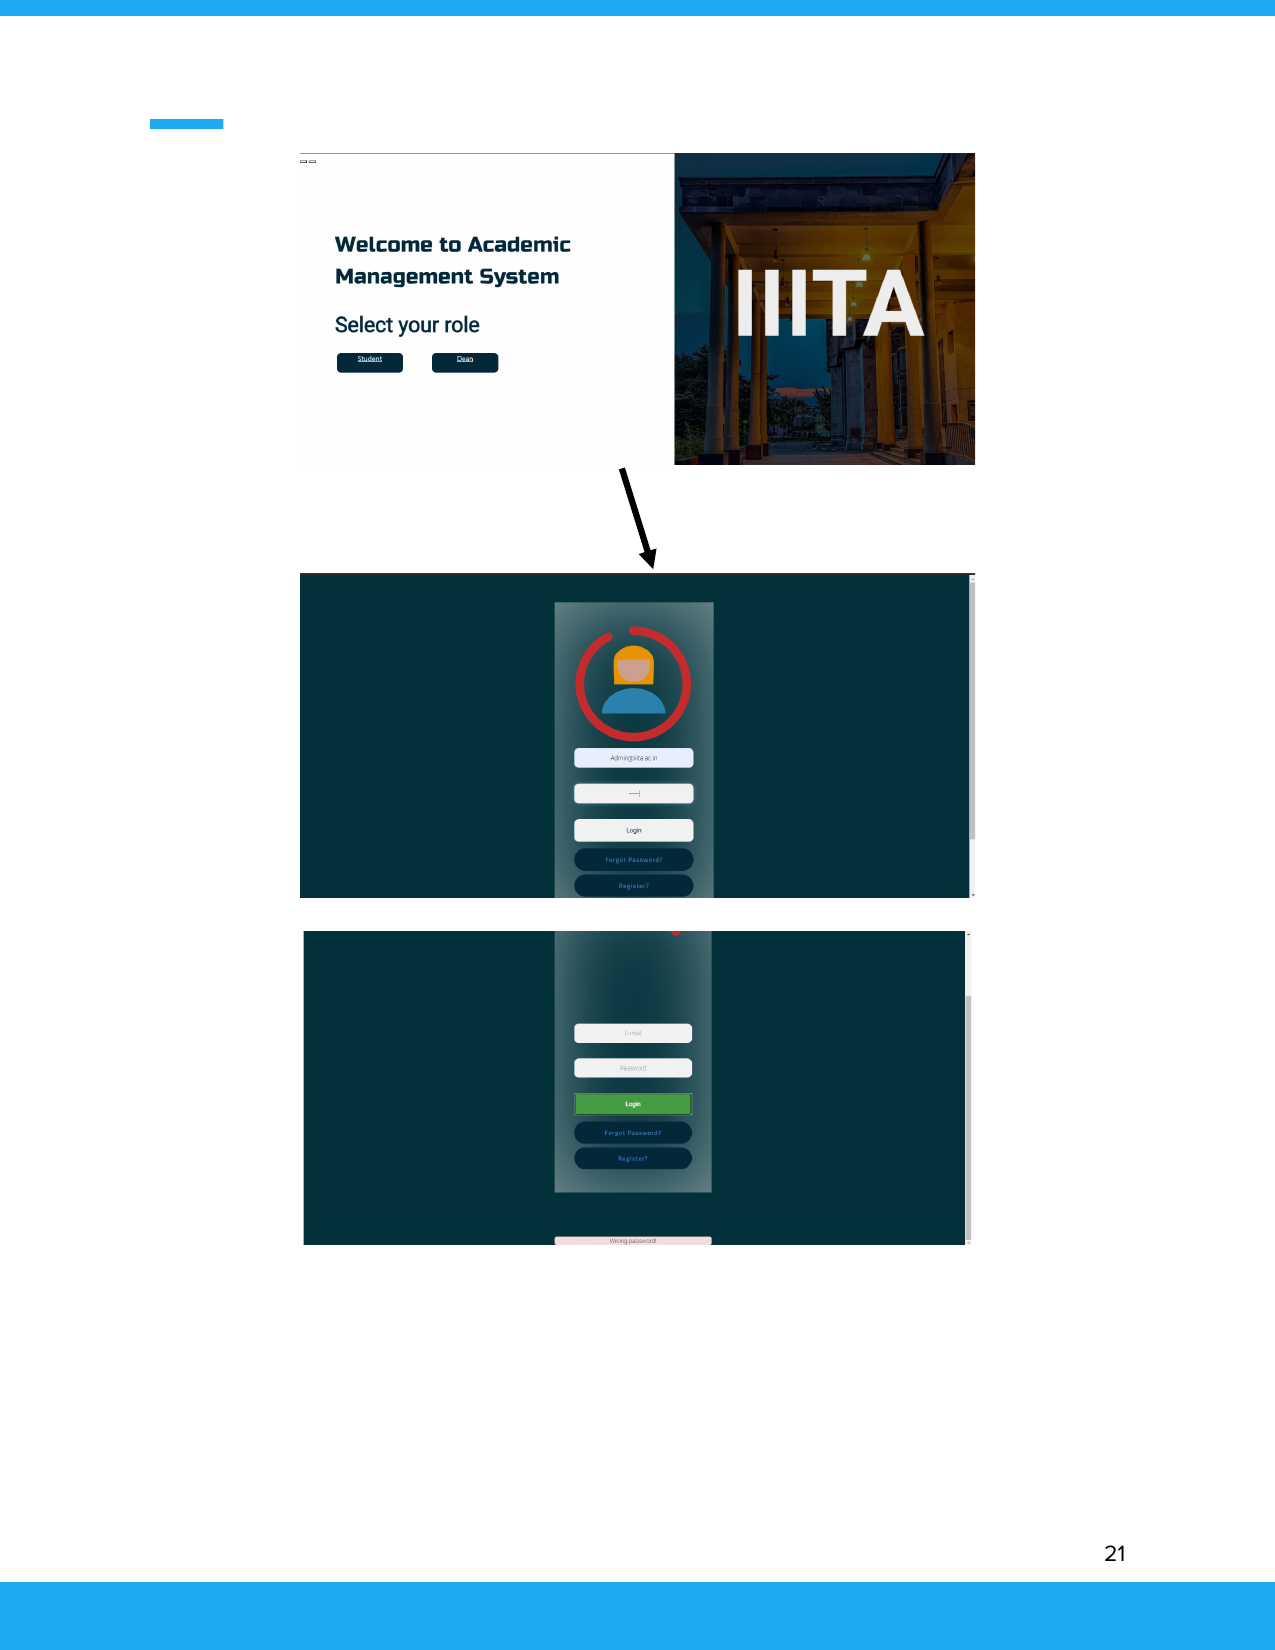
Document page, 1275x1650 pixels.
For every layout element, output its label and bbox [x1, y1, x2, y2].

picture [303, 931, 972, 1245]
picture [150, 119, 224, 129]
picture [0, 0, 1275, 16]
picture [0, 1582, 1275, 1650]
picture [300, 573, 976, 898]
picture [300, 153, 976, 465]
